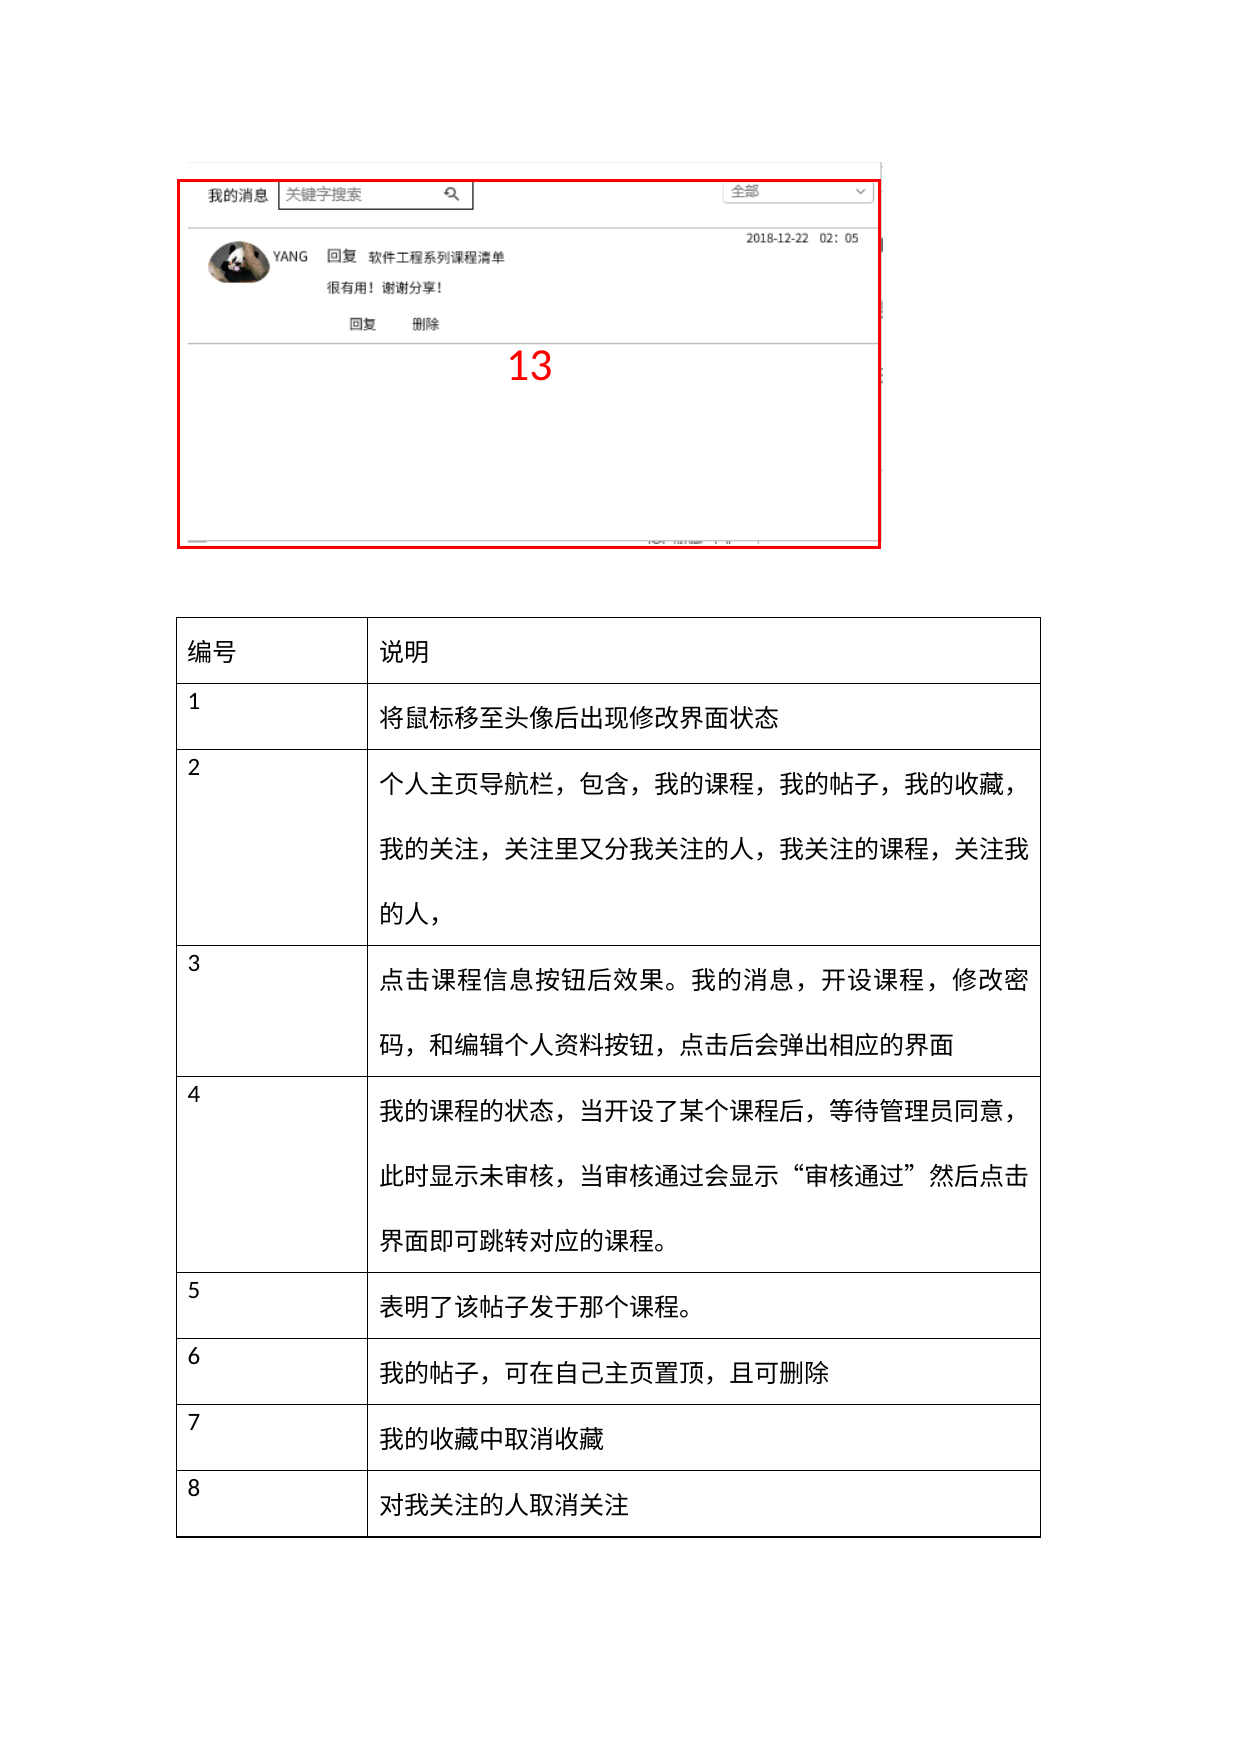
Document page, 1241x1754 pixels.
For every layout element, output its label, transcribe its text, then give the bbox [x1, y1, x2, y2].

table_header 编号 [177, 618, 367, 683]
table_cell 将鼠标移至头像后出现修改界面状态 [368, 684, 1040, 749]
table_header 说明 [368, 618, 1040, 683]
table_cell 表明了该帖子发于那个课程。 [368, 1273, 1040, 1338]
table_cell 7 [177, 1405, 367, 1470]
picture [187, 182, 878, 544]
table_cell 4 [177, 1077, 367, 1272]
table_cell 2 [177, 750, 367, 945]
table_cell 点击课程信息按钮后效果。我的消息，开设课程，修改密码，和编辑个人资料按钮，点击后会弹出相应的界面 [368, 946, 1040, 1076]
table_cell 我的课程的状态，当开设了某个课程后，等待管理员同意，此时显示未审核，当审核通过会显示“审核通过”然后点击界面即可跳转对应的课程。 [368, 1077, 1040, 1272]
table_cell 6 [177, 1339, 367, 1404]
table_cell 1 [177, 684, 367, 749]
table_cell 8 [177, 1471, 367, 1536]
table_cell 3 [177, 946, 367, 1076]
table_cell 5 [177, 1273, 367, 1338]
table_cell 我的收藏中取消收藏 [368, 1405, 1040, 1470]
table_cell 对我关注的人取消关注 [368, 1471, 1040, 1536]
picture [187, 162, 883, 544]
table_cell 我的帖子，可在自己主页置顶，且可删除 [368, 1339, 1040, 1404]
table_cell 个人主页导航栏，包含，我的课程，我的帖子，我的收藏，我的关注，关注里又分我关注的人，我关注的课程，关注我的人， [368, 750, 1040, 945]
